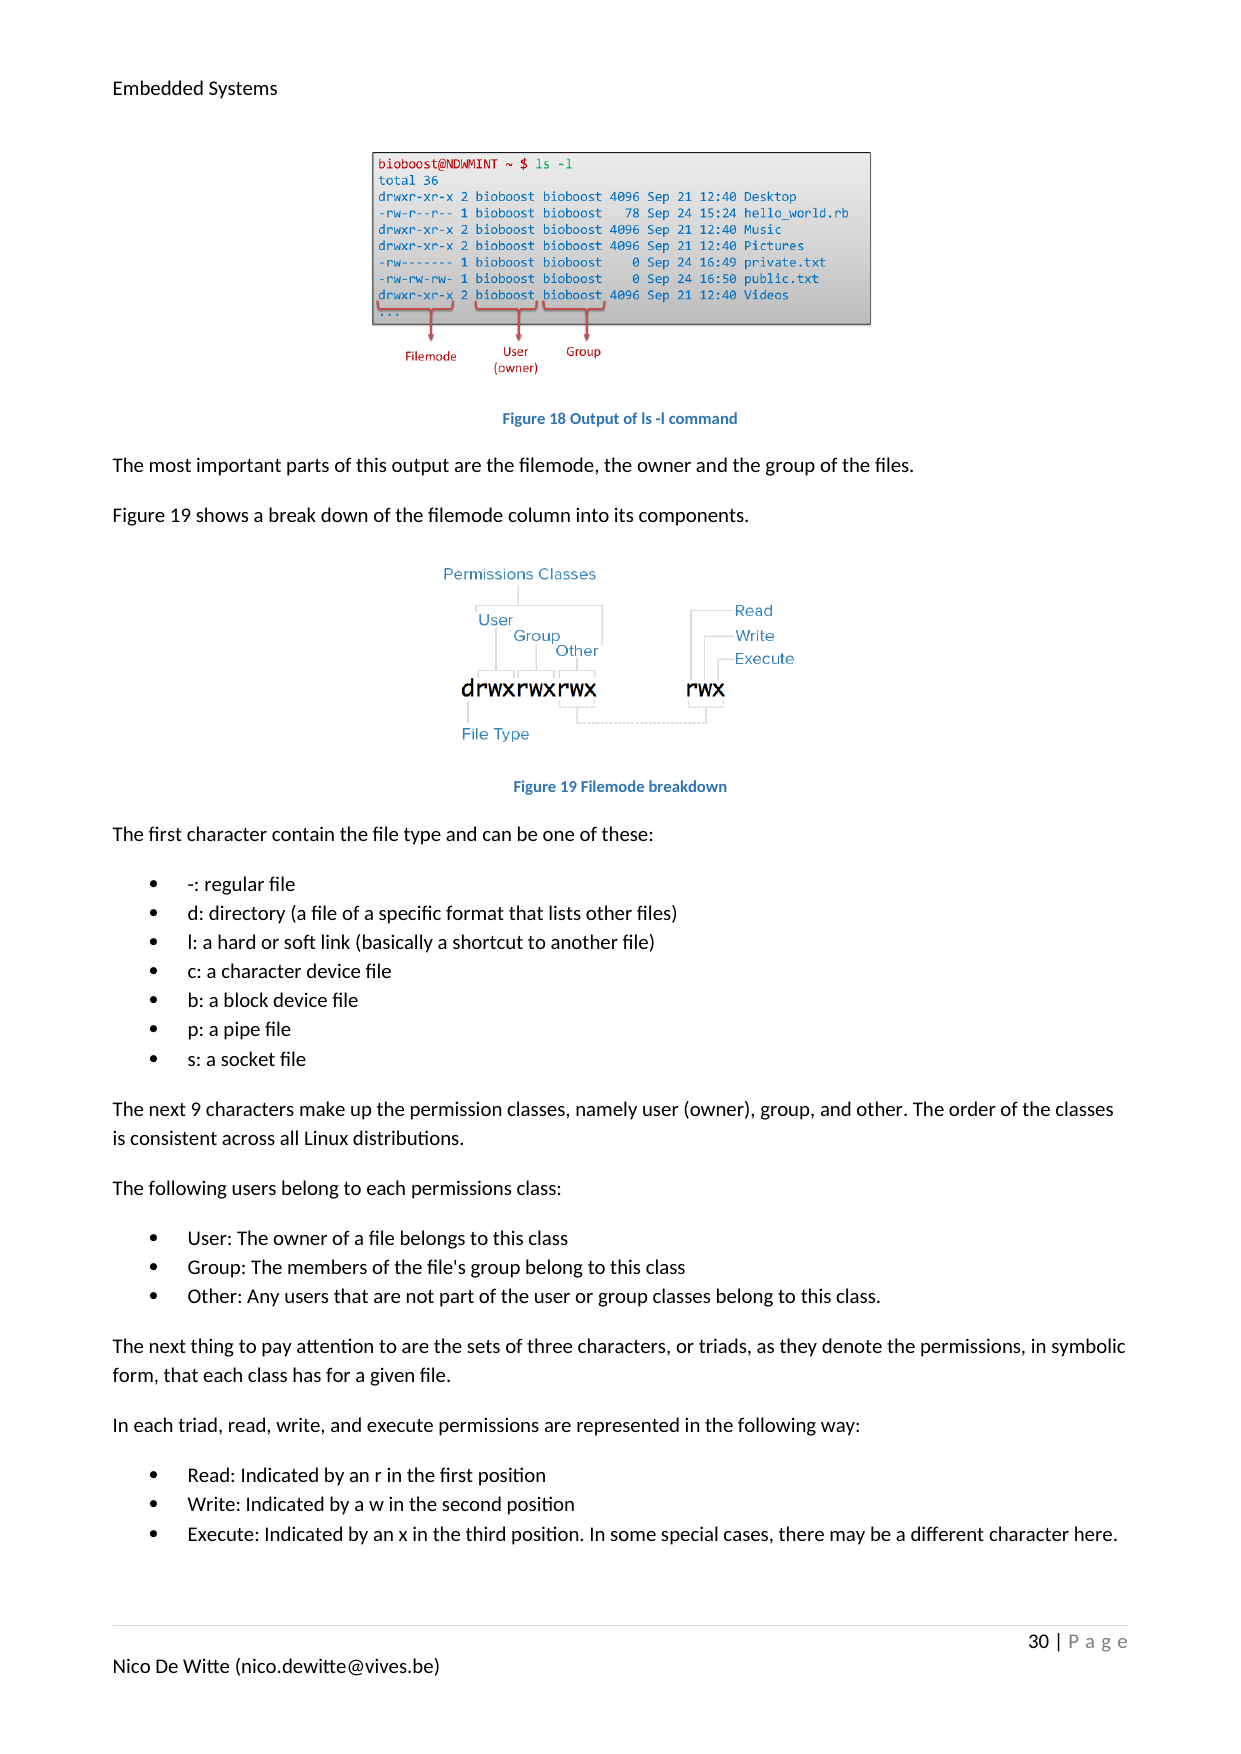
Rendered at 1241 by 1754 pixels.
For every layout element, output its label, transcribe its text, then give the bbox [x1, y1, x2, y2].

list p: a pipe file [150, 1017, 1128, 1042]
text Figure 19 shows a break down of the filemode column into its components. [112, 502, 1128, 528]
list d: directory (a file of a specific format that lists other files) [150, 900, 1128, 925]
list -: regular file [150, 871, 1128, 896]
text The following users belong to each permissions class: [112, 1175, 1128, 1200]
text In each triad, read, write, and execute permissions are represented in the following way: [112, 1412, 1128, 1438]
list s: a socket file [150, 1046, 1128, 1071]
text Figure Filemode breakdown [112, 777, 1128, 797]
list Group: The members of the file's group belong to this class [150, 1254, 1128, 1279]
picture [429, 552, 811, 752]
picture [367, 150, 873, 384]
text The first character contain the file type and can be one of these: [112, 821, 1128, 846]
list Read: Indicated by an r in the first position [150, 1462, 1128, 1488]
list c: a character device file [150, 958, 1128, 984]
list User: The owner of a file belongs to this class [150, 1225, 1128, 1250]
list b: a block device file [150, 987, 1128, 1013]
text The most important parts of this output are the filemode, the owner and the group of the files. [112, 452, 1128, 478]
list l: a hard or soft link (basically a shortcut to another file) [150, 929, 1128, 954]
list Write: Indicated by a w in the second position [150, 1492, 1128, 1517]
list Execute: Indicated by an x in the third position. In some special cases, there may be a different character here. [150, 1521, 1128, 1546]
text The next 9 characters make up the permission classes, namely user (owner), group, and other. The order of the classes is consistent across all Linux distributions. [112, 1096, 1128, 1150]
text The next thing to pay attention to are the sets of three characters, or triads, as they denote the permissions, in symbolic form, that each class has for a given file. [112, 1333, 1128, 1388]
text Figure Output of ls -l command [112, 408, 1128, 428]
list Other: Any users that are not part of the user or group classes belong to this class. [150, 1283, 1128, 1309]
